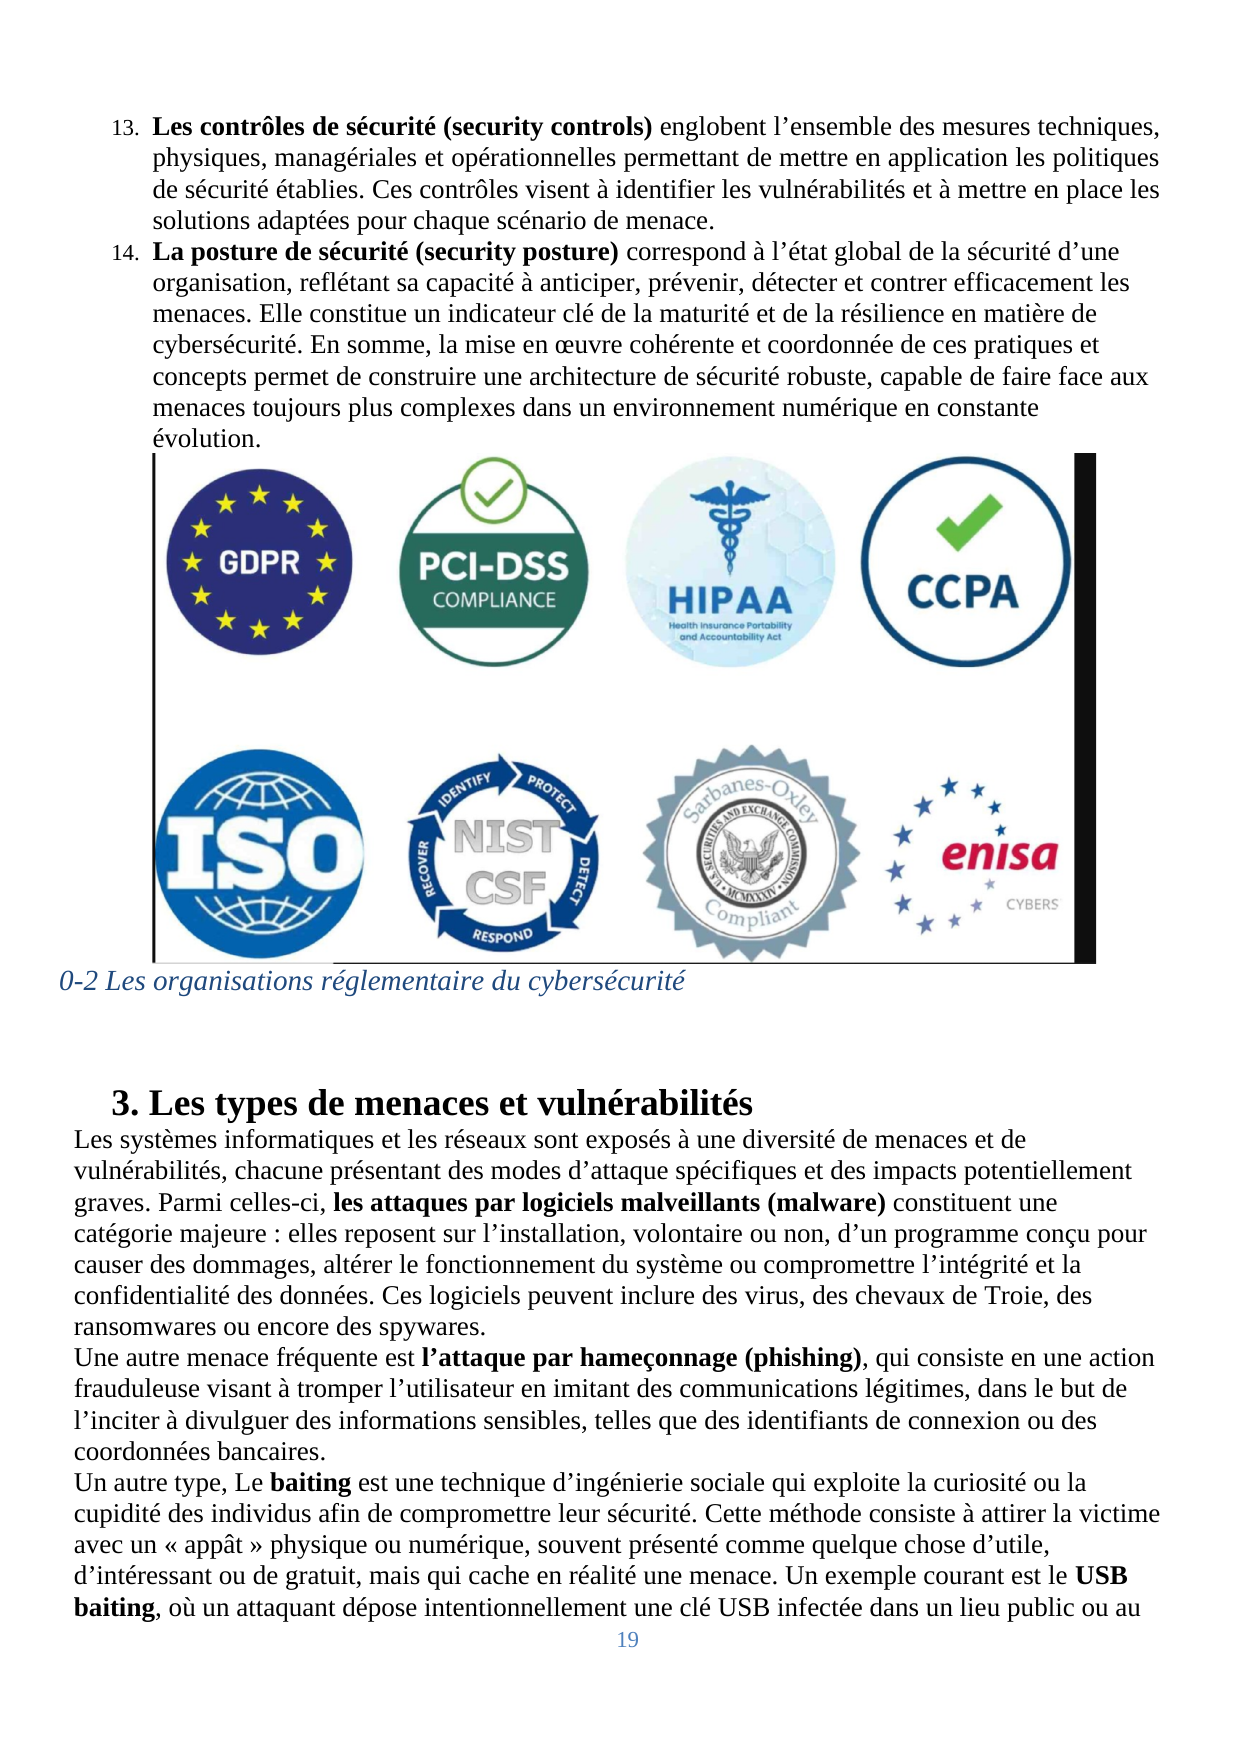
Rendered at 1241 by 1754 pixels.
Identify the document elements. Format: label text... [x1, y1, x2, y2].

text Les systèmes informatiques et les réseaux sont exposés à une diversité de menaces et de vulnérabilités, chacune présentant des modes d’attaque spécifiques et des impacts potentiellement graves. Parmi celles-ci, les attaques par logiciels malveillants (malware) constituent une catégorie majeure : elles reposent sur l’installation, volontaire ou non, d’un programme conçu pour causer des dommages, altérer le fonctionnement du système ou compromettre l’intégrité et la confidentialité des données. Ces logiciels peuvent inclure des virus, des chevaux de Troie, des ransomwares ou encore des spywares. [74, 1308, 1163, 1526]
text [74, 1526, 1196, 1620]
subtitle Les types de menaces et vulnérabilités [111, 1265, 1196, 1308]
list La posture de sécurité (security posture) correspond à l’état global de la sécurité d’une organisation, reflétant sa capacité à anticiper, prévenir, détecter et contrer efficacement les menaces. Elle constitue un indicateur clé de la maturité et de la résilience en matière de cybersécurité. En somme, la mise en œuvre cohérente et coordonnée de ces pratiques et concepts permet de construire une architecture de sécurité robuste, capable de faire face aux menaces toujours plus complexes dans un environnement numérique en constante évolution. [111, 420, 1149, 638]
picture [152, 637, 1097, 1149]
list Les cadres de sécurité (security frameworks) offrent une méthodologie structurée et des bonnes pratiques permettant de planifier les tâches de prévention, de détection, de réponse et de récupération, assurant ainsi une protection complète et cohérente. [111, 202, 1156, 295]
text ‎0-2 Les organisations réglementaire du cybersécurité [59, 1148, 1196, 1182]
list Les contrôles de sécurité (security controls) englobent l’ensemble des mesures techniques, physiques, managériales et opérationnelles permettant de mettre en application les politiques de sécurité établies. Ces contrôles visent à identifier les vulnérabilités et à mettre en place les solutions adaptées pour chaque scénario de menace. [111, 295, 1160, 420]
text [134, 110, 1196, 173]
